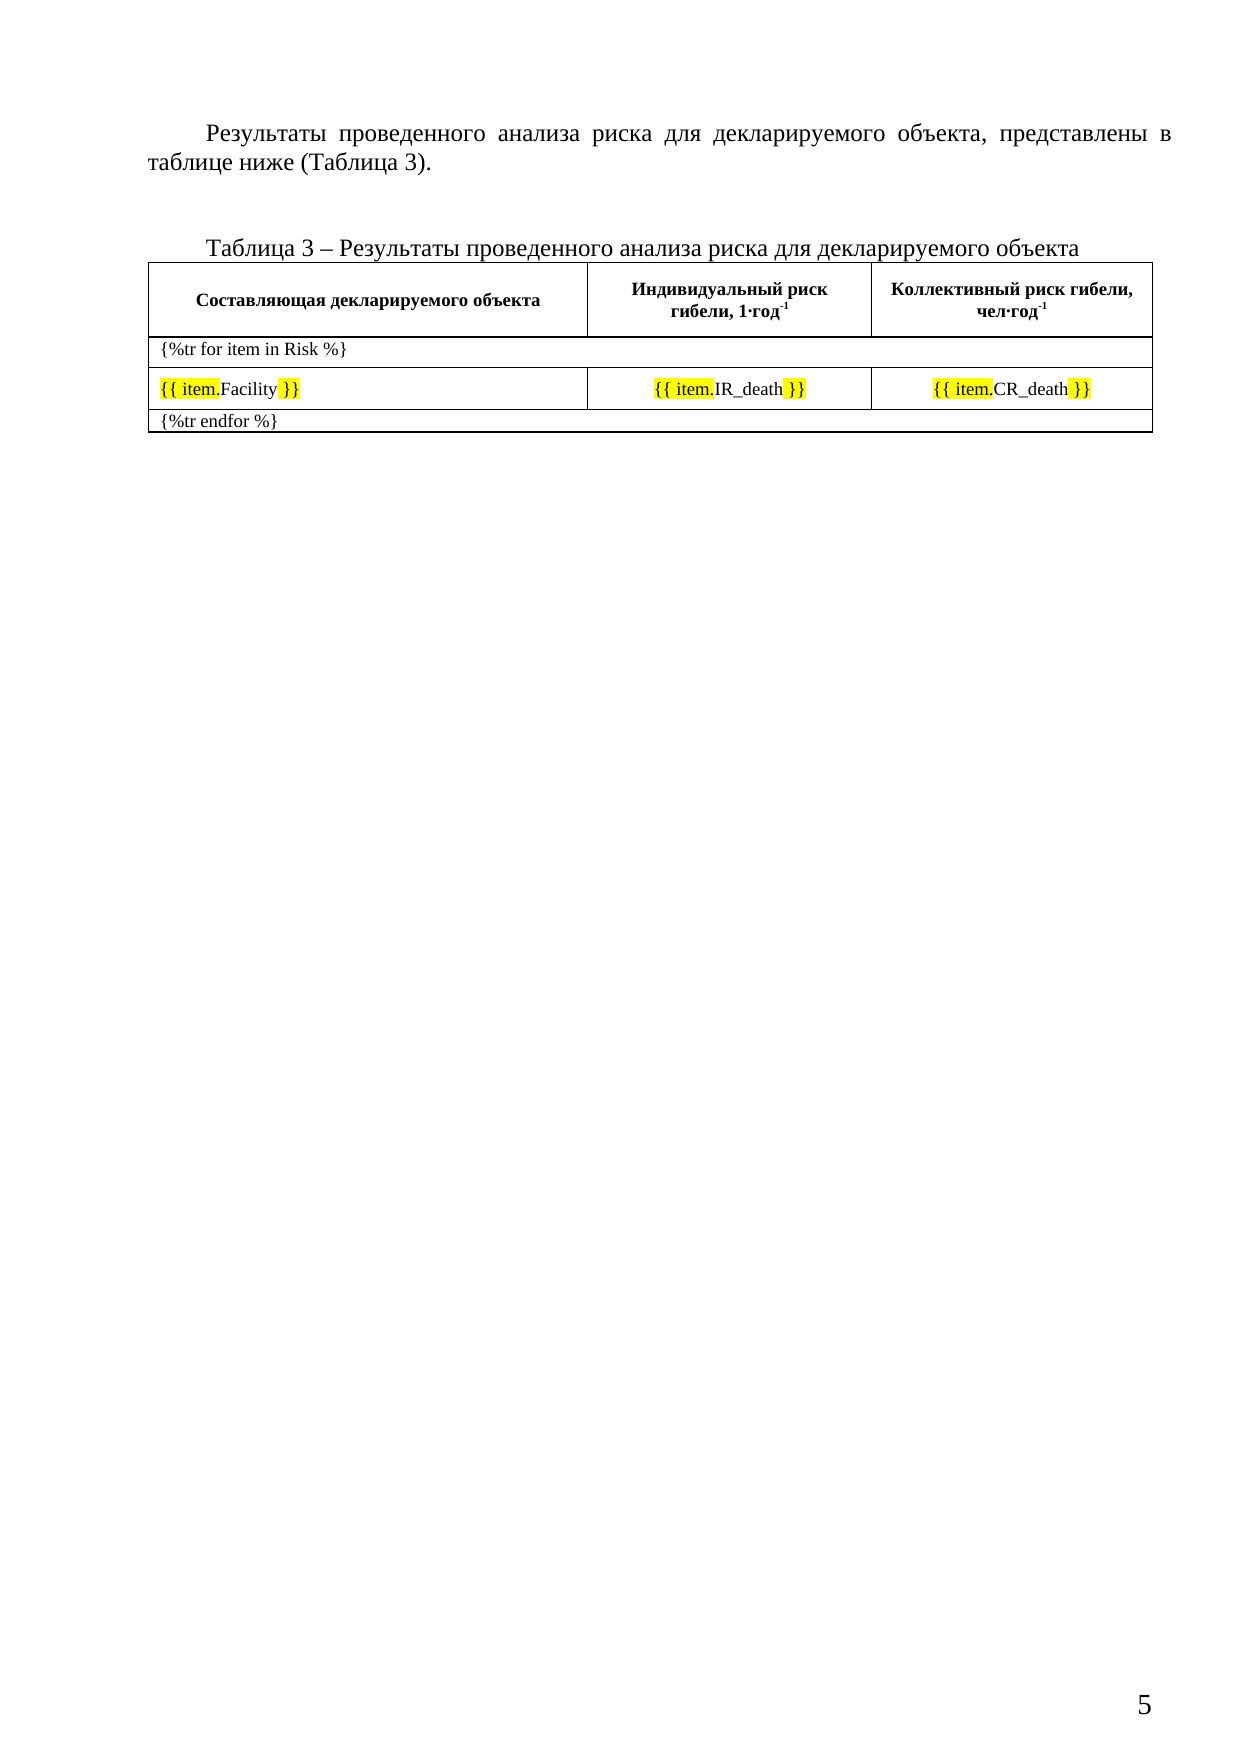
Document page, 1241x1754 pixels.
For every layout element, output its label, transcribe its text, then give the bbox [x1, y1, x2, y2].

table_cell {{ item.CR_death }} [872, 368, 1152, 409]
table_header Составляющая декларируемого объекта [149, 263, 587, 336]
table_header Индивидуальный риск гибели, 1∙год-1 [588, 263, 871, 336]
table_cell {{ item.Facility }} [149, 368, 587, 409]
table_header Коллективный риск гибели, чел∙год-1 [872, 263, 1152, 336]
table_cell {%tr for item in Risk %} [149, 338, 1152, 367]
table_cell {{ item.IR_death }} [588, 368, 871, 409]
table_cell {%tr endfor %} [149, 410, 1152, 431]
